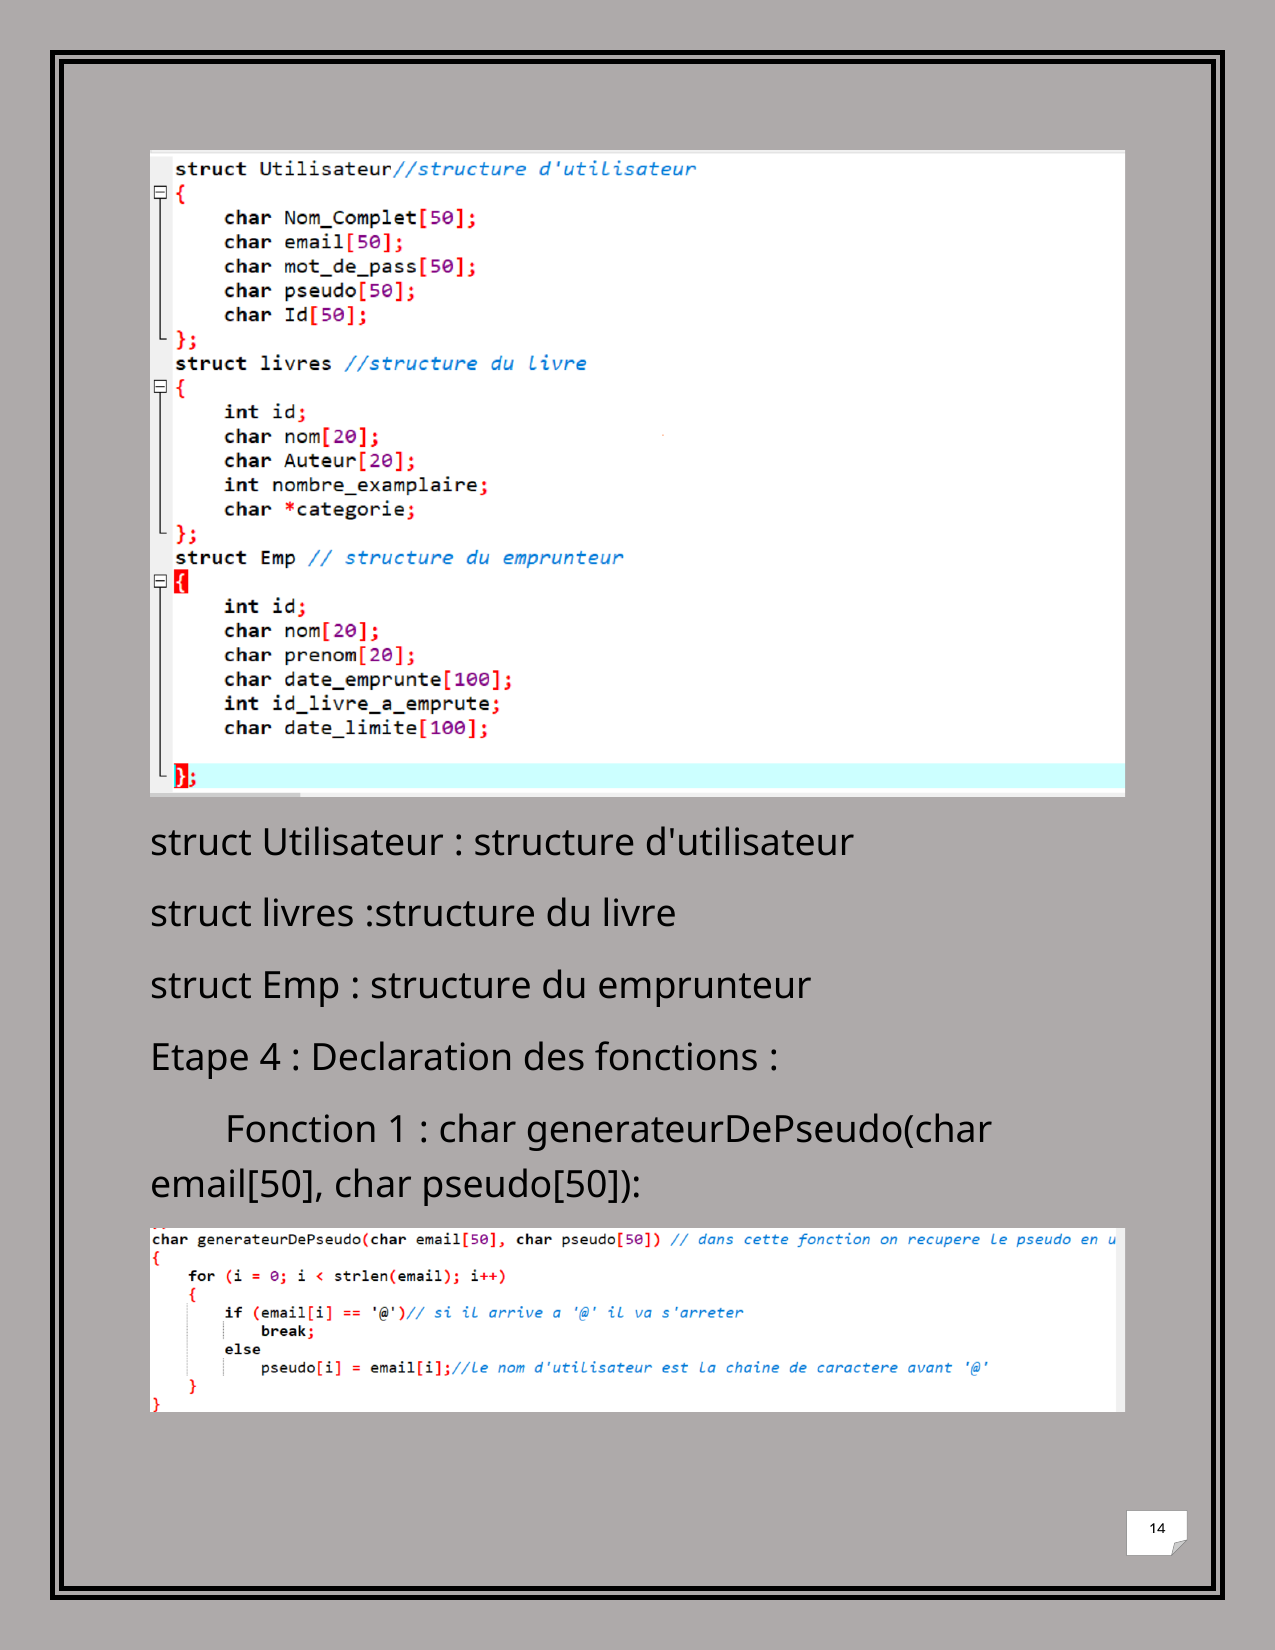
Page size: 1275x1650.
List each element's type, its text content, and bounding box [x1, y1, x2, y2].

text struct Emp : structure du emprunteur [150, 958, 1125, 1009]
picture [150, 1228, 1125, 1412]
text struct Utilisateur : structure d'utilisateur [150, 815, 1125, 866]
text Etape 4 : Declaration des fonctions : [150, 1030, 1125, 1081]
text Fonction 1 : char generateurDePseudo(char email[50], char pseudo[50]): [150, 1102, 1125, 1208]
text struct livres :structure du livre [150, 887, 1125, 938]
picture [150, 150, 1125, 797]
